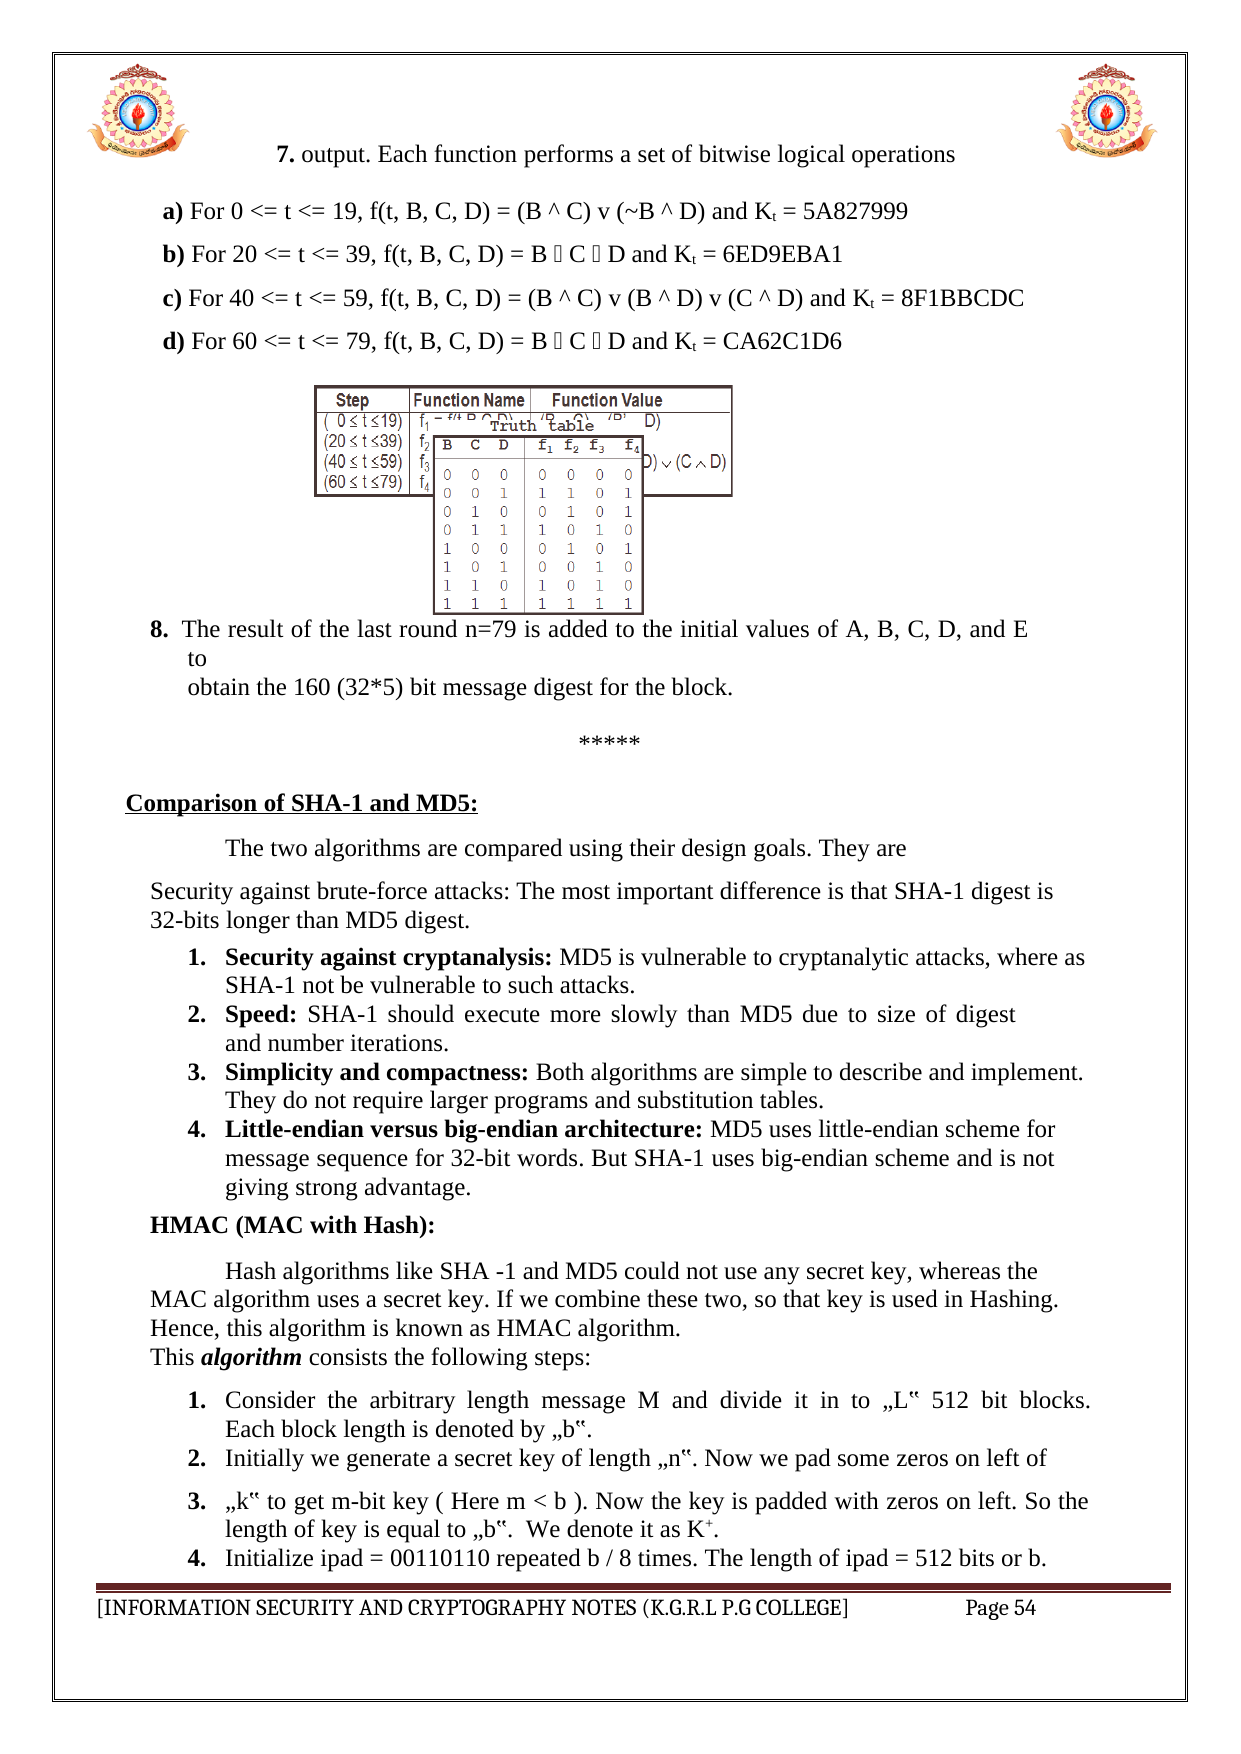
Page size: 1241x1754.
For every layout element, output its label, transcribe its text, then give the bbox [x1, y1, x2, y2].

picture [314, 385, 733, 615]
list Speed: SHA-1 should execute more slowly than MD5 due to size of digest and number iterations. [187, 999, 1017, 1057]
text The two algorithms are compared using their design goals. They are [225, 833, 1171, 862]
list Initially we generate a secret key of length „n‟. Now we pad some zeros on left of [187, 1443, 1171, 1471]
list „k‟ to get m-bit key ( Here m < b ). Now the key is padded with zeros on left. So the length of key is equal to „b‟. We denote it as K+. [187, 1486, 1090, 1543]
list Initialize ipad = 00110110 repeated b / 8 times. The length of ipad = 512 bits or b. [187, 1543, 1171, 1572]
text Security against brute-force attacks: The most important difference is that SHA-1 digest is 32-bits longer than MD5 digest. [150, 876, 1054, 934]
subtitle HMAC (MAC with Hash): [150, 1210, 1171, 1239]
list Simplicity and compactness: Both algorithms are simple to describe and implement. They do not require larger programs and substitution tables. [187, 1057, 1084, 1114]
list obtain the 160 (32*5) bit message digest for the block. [187, 672, 1031, 701]
list For 40 <= t <= 59, f(t, B, C, D) = (B ^ C) v (B ^ D) v (C ^ D) and Kt = 8F1BBCDC [162, 283, 1171, 312]
list Little-endian versus big-endian architecture: MD5 uses little-endian scheme for message sequence for 32-bit words. But SHA-1 uses big-endian scheme and is not giving strong advantage. [187, 1114, 1056, 1200]
list Consider the arbitrary length message M and divide it in to „L‟ 512 bit blocks. Each block length is denoted by „b‟. [187, 1385, 1091, 1443]
picture [73, 62, 204, 156]
picture [1042, 62, 1172, 156]
list Security against cryptanalysis: MD5 is vulnerable to cryptanalytic attacks, where as SHA-1 not be vulnerable to such attacks. [187, 942, 1085, 999]
list For 60 <= t <= 79, f(t, B, C, D) = B  C  D and Kt = CA62C1D6 [162, 326, 1171, 355]
list output. Each function performs a set of bitwise logical operations [150, 139, 1025, 168]
list ***** [187, 729, 1031, 758]
text Hash algorithms like SHA -1 and MD5 could not use any secret key, whereas the MAC algorithm uses a secret key. If we combine these two, so that key is used in Hashing. Hence, this algorithm is known as HMAC algorithm. [150, 1256, 1061, 1342]
text This algorithm consists the following steps: [150, 1342, 1171, 1371]
list For 20 <= t <= 39, f(t, B, C, D) = B  C  D and Kt = 6ED9EBA1 [162, 239, 1171, 268]
text a) For 0 <= t <= 19, f(t, B, C, D) = (B ^ C) v (~B ^ D) and Kt = 5A827999 [162, 196, 1171, 225]
subtitle Comparison of SHA-1 and MD5: [125, 788, 1171, 817]
